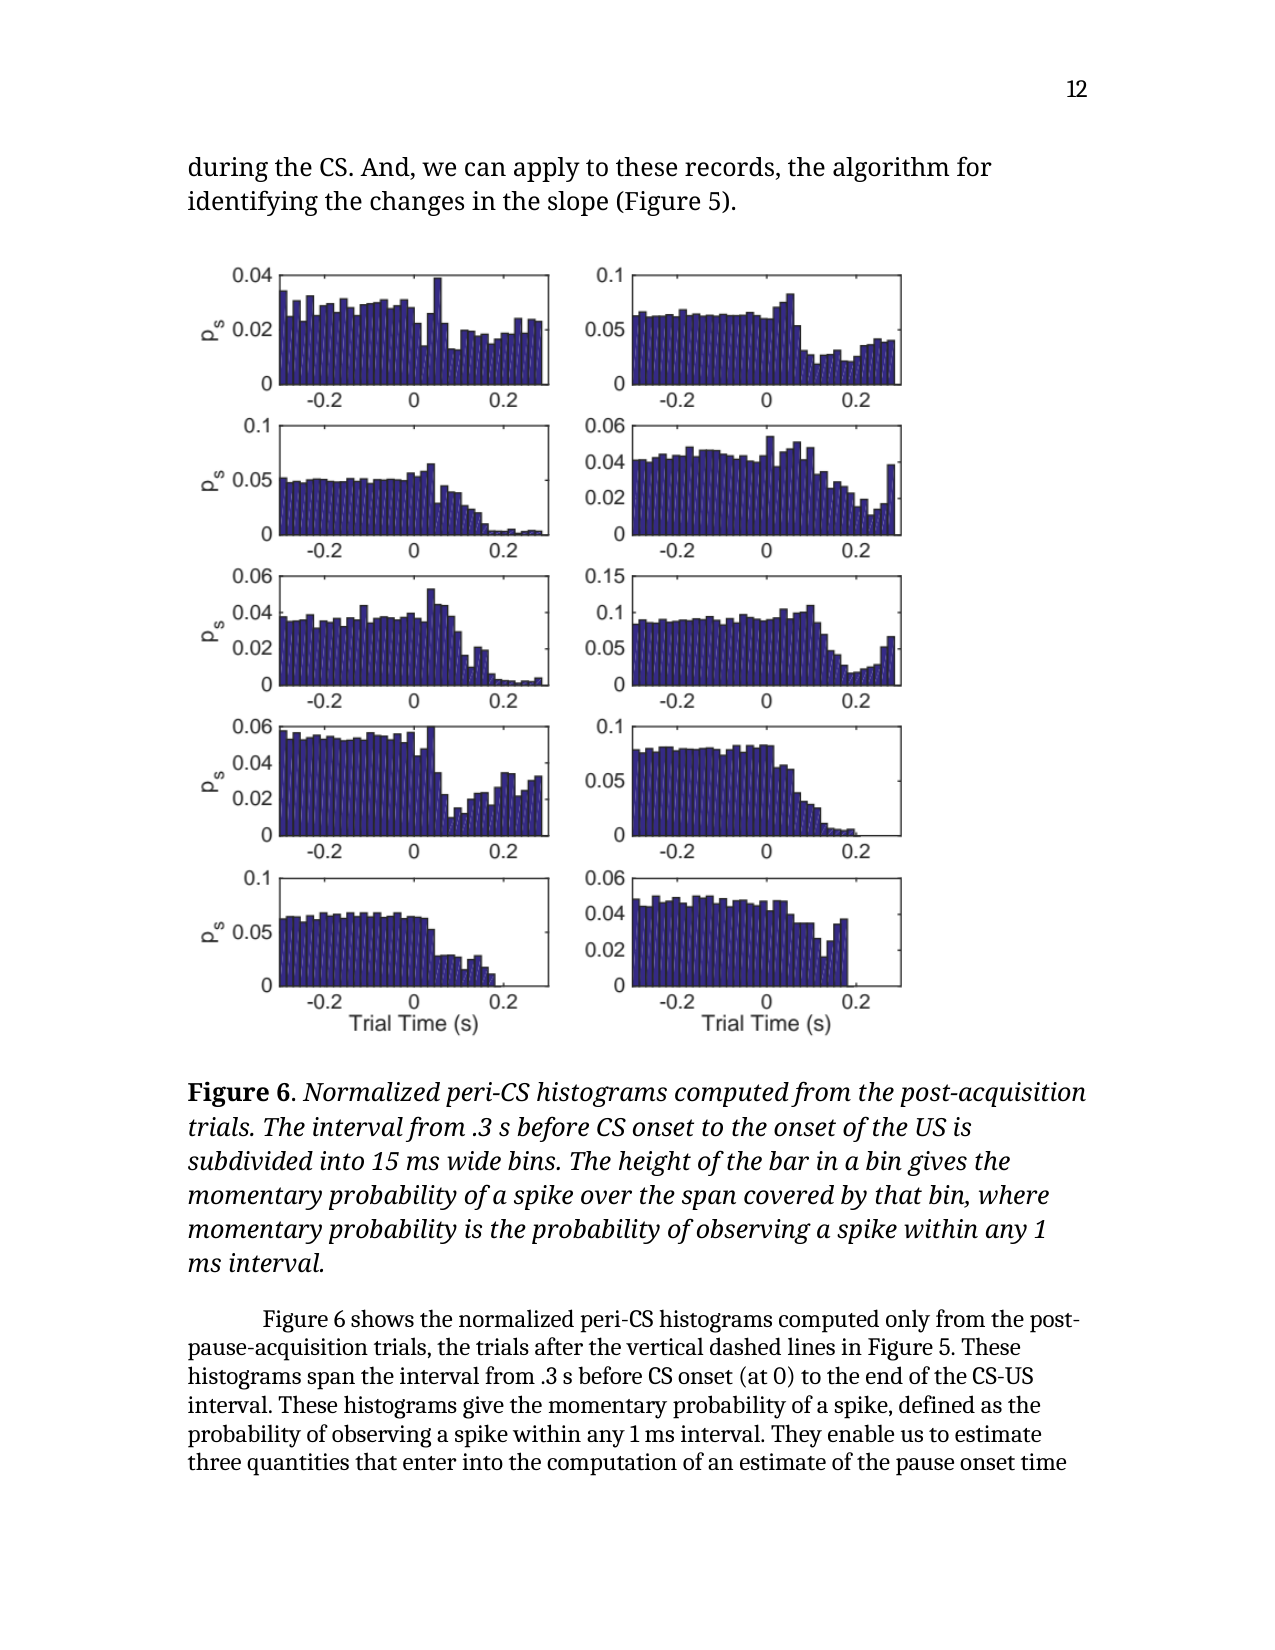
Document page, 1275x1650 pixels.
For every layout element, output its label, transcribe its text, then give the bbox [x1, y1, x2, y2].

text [187, 150, 1087, 218]
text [187, 1304, 1087, 1477]
text Figure 6. Normalized peri-CS histograms computed from the post-acquisition trials. The interval from .3 s before CS onset to the onset of the US is subdivided into 15 ms wide bins. The height of the bar in a bin gives the momentary probability of a spike over the span covered by that bin, where momentary probability is the probability of observing a spike within any 1 ms interval. [187, 1075, 1087, 1279]
